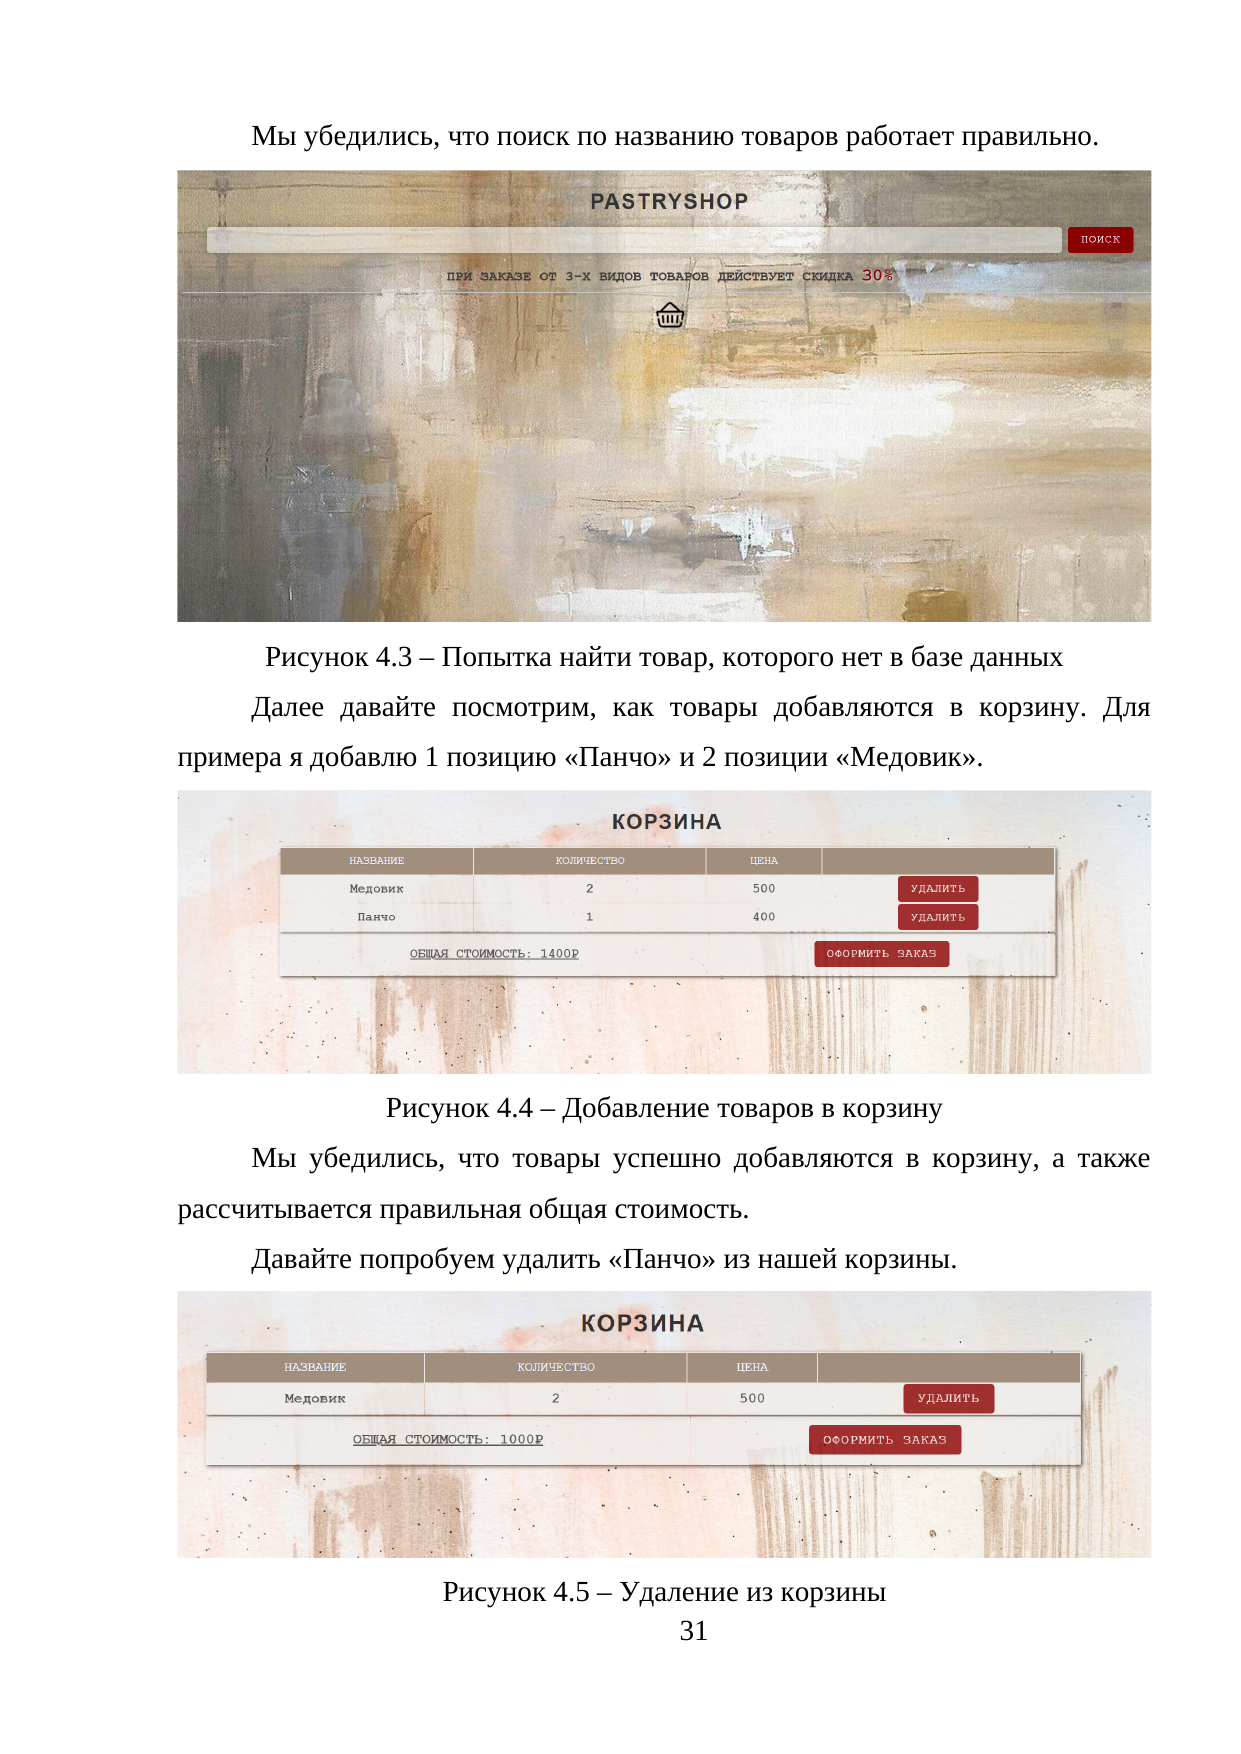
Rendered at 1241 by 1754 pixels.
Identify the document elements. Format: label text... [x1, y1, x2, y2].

text Давайте попробуем удалить «Панчо» из нашей корзины. [177, 1241, 1152, 1274]
text Рисунок 4.5 – Удаление из корзины [177, 1574, 1152, 1608]
text Мы убедились, что товары успешно добавляются в корзину, а также рассчитывается правильная общая стоимость. [177, 1140, 1152, 1224]
text Рисунок 4.3 – Попытка найти товар, которого нет в базе данных [177, 639, 1152, 672]
text Мы убедились, что поиск по названию товаров работает правильно. [177, 118, 1152, 152]
text Рисунок 4.4 – Добавление товаров в корзину [177, 1090, 1152, 1124]
text Далее давайте посмотрим, как товары добавляются в корзину. Для примера я добавлю 1 позицию «Панчо» и 2 позиции «Медовик». [177, 689, 1152, 773]
picture [177, 168, 1152, 622]
picture [177, 1291, 1152, 1558]
picture [177, 789, 1152, 1074]
